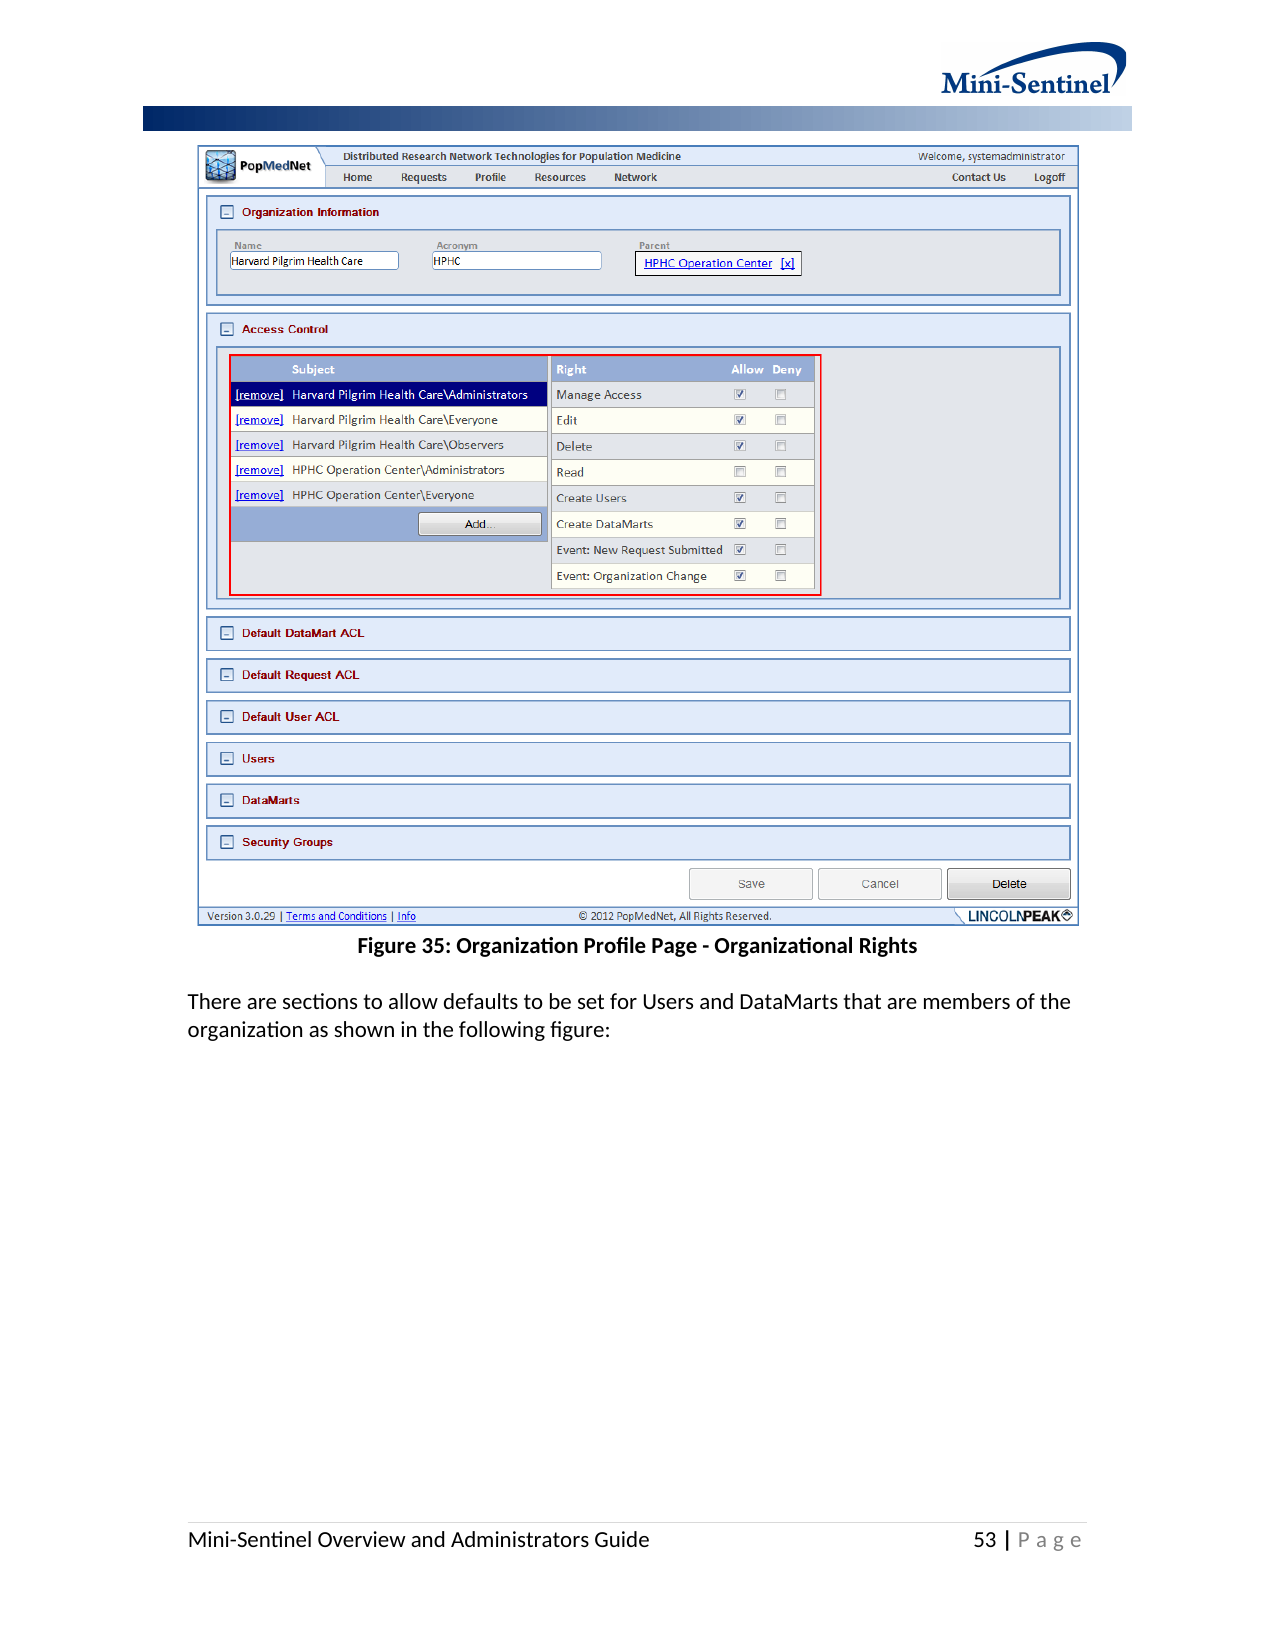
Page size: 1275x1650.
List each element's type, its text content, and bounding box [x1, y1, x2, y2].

text There are sections to allow defaults to be set for Users and DataMarts that are members of the organization as shown in the following figure: [187, 987, 1087, 1043]
picture [941, 42, 1127, 96]
picture [187, 138, 1088, 932]
